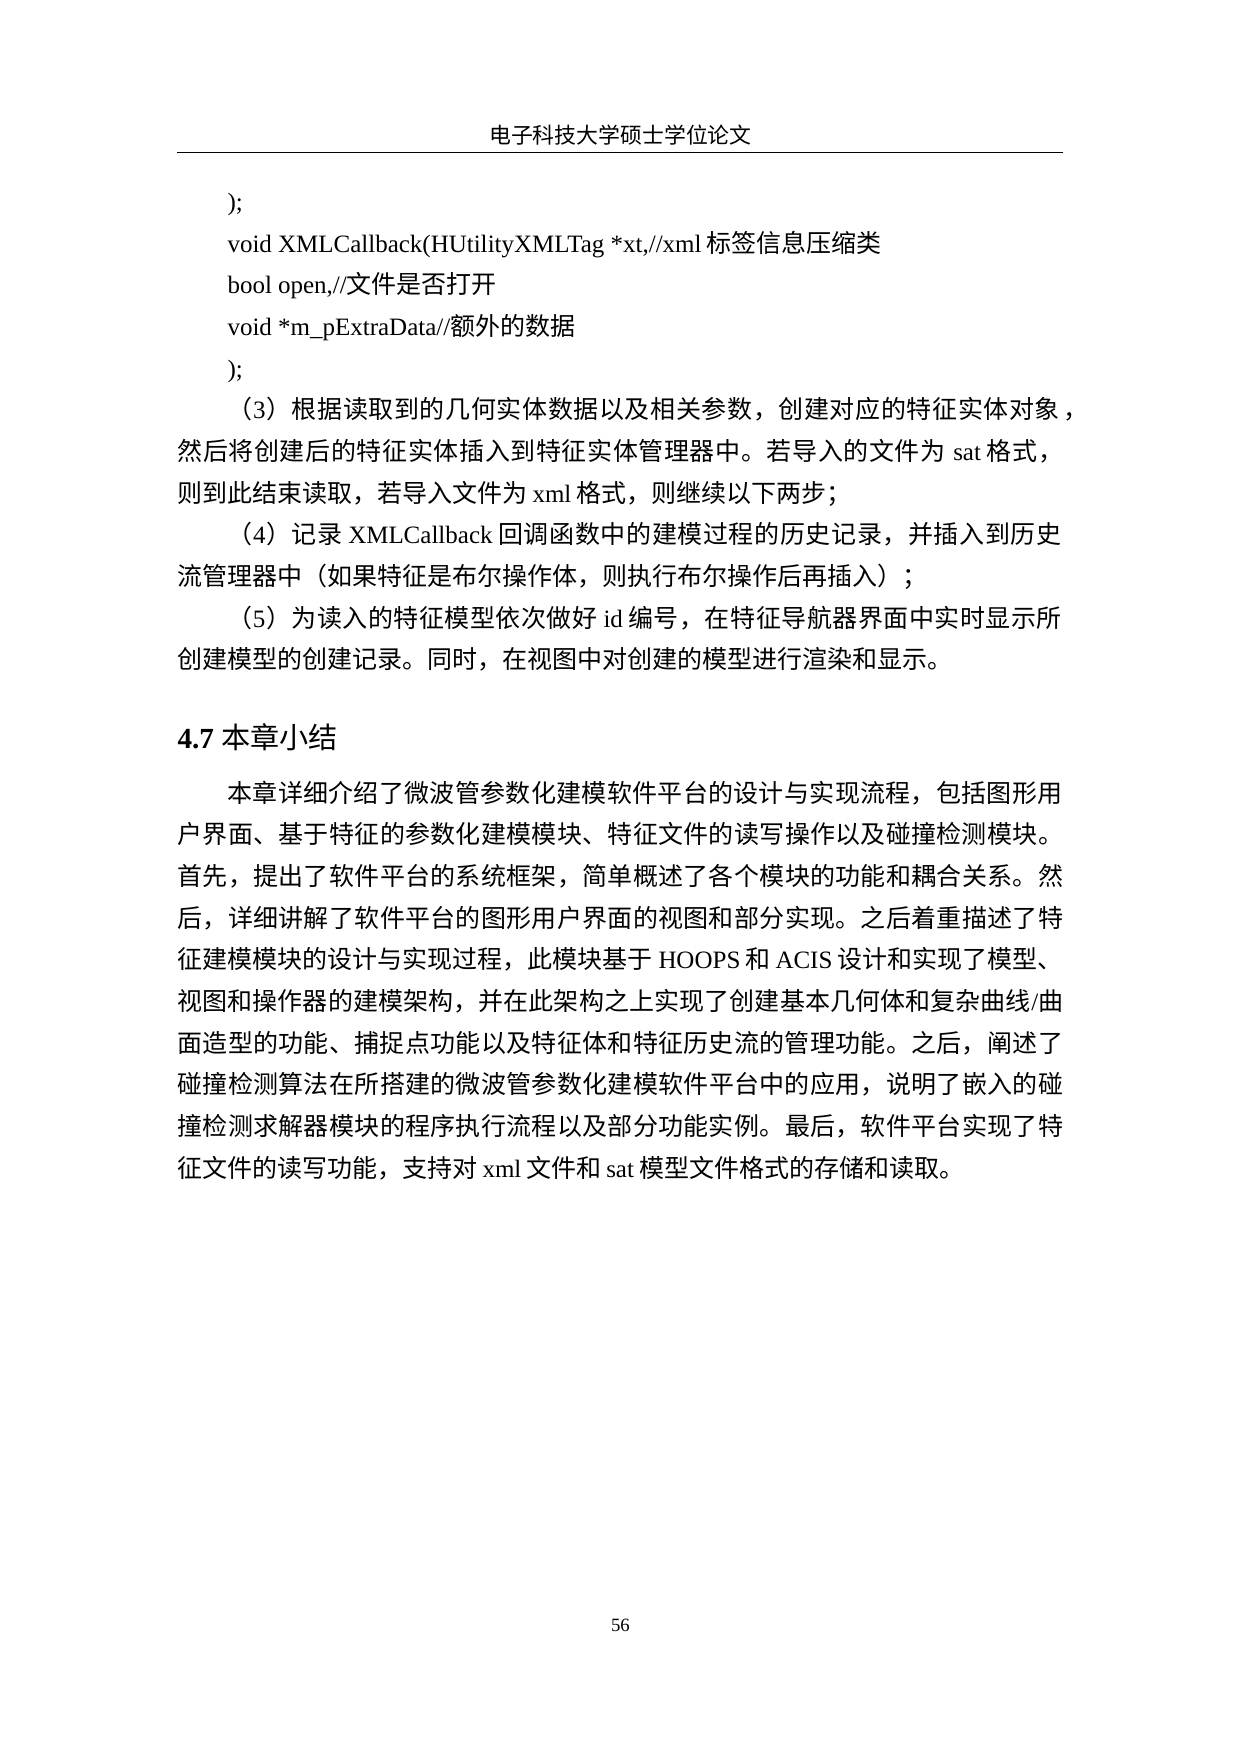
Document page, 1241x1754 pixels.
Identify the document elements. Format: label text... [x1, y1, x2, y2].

text bool open,//文件是否打开 [177, 261, 1063, 302]
text （4）记录XMLCallback回调函数中的建模过程的历史记录，并插入到历史流管理器中（如果特征是布尔操作体，则执行布尔操作后再插入）； [177, 511, 1063, 594]
text ); [177, 344, 1063, 386]
text 4.7 本章小结 [177, 715, 1063, 756]
text （5）为读入的特征模型依次做好id编号，在特征导航器界面中实时显示所创建模型的创建记录。同时，在视图中对创建的模型进行渲染和显示。 [177, 594, 1063, 677]
text void *m_pExtraData//额外的数据 [177, 302, 1063, 344]
text ); [177, 177, 1063, 219]
text （3）根据读取到的几何实体数据以及相关参数，创建对应的特征实体对象，然后将创建后的特征实体插入到特征实体管理器中。若导入的文件为sat格式，则到此结束读取，若导入文件为xml格式，则继续以下两步； [177, 386, 1063, 511]
text 本章详细介绍了微波管参数化建模软件平台的设计与实现流程，包括图形用户界面、基于特征的参数化建模模块、特征文件的读写操作以及碰撞检测模块。首先，提出了软件平台的系统框架，简单概述了各个模块的功能和耦合关系。然后，详细讲解了软件平台的图形用户界面的视图和部分实现。之后着重描述了特征建模模块的设计与实现过程，此模块基于HOOPS和ACIS设计和实现了模型、视图和操作器的建模架构，并在此架构之上实现了创建基本几何体和复杂曲线/曲面造型的功能、捕捉点功能以及特征体和特征历史流的管理功能。之后，阐述了碰撞检测算法在所搭建的微波管参数化建模软件平台中的应用，说明了嵌入的碰撞检测求解器模块的程序执行流程以及部分功能实例。最后，软件平台实现了特征文件的读写功能，支持对xml文件和sat模型文件格式的存储和读取。 [177, 769, 1063, 1186]
text void XMLCallback(HUtilityXMLTag *xt,//xml标签信息压缩类 [177, 219, 1063, 261]
